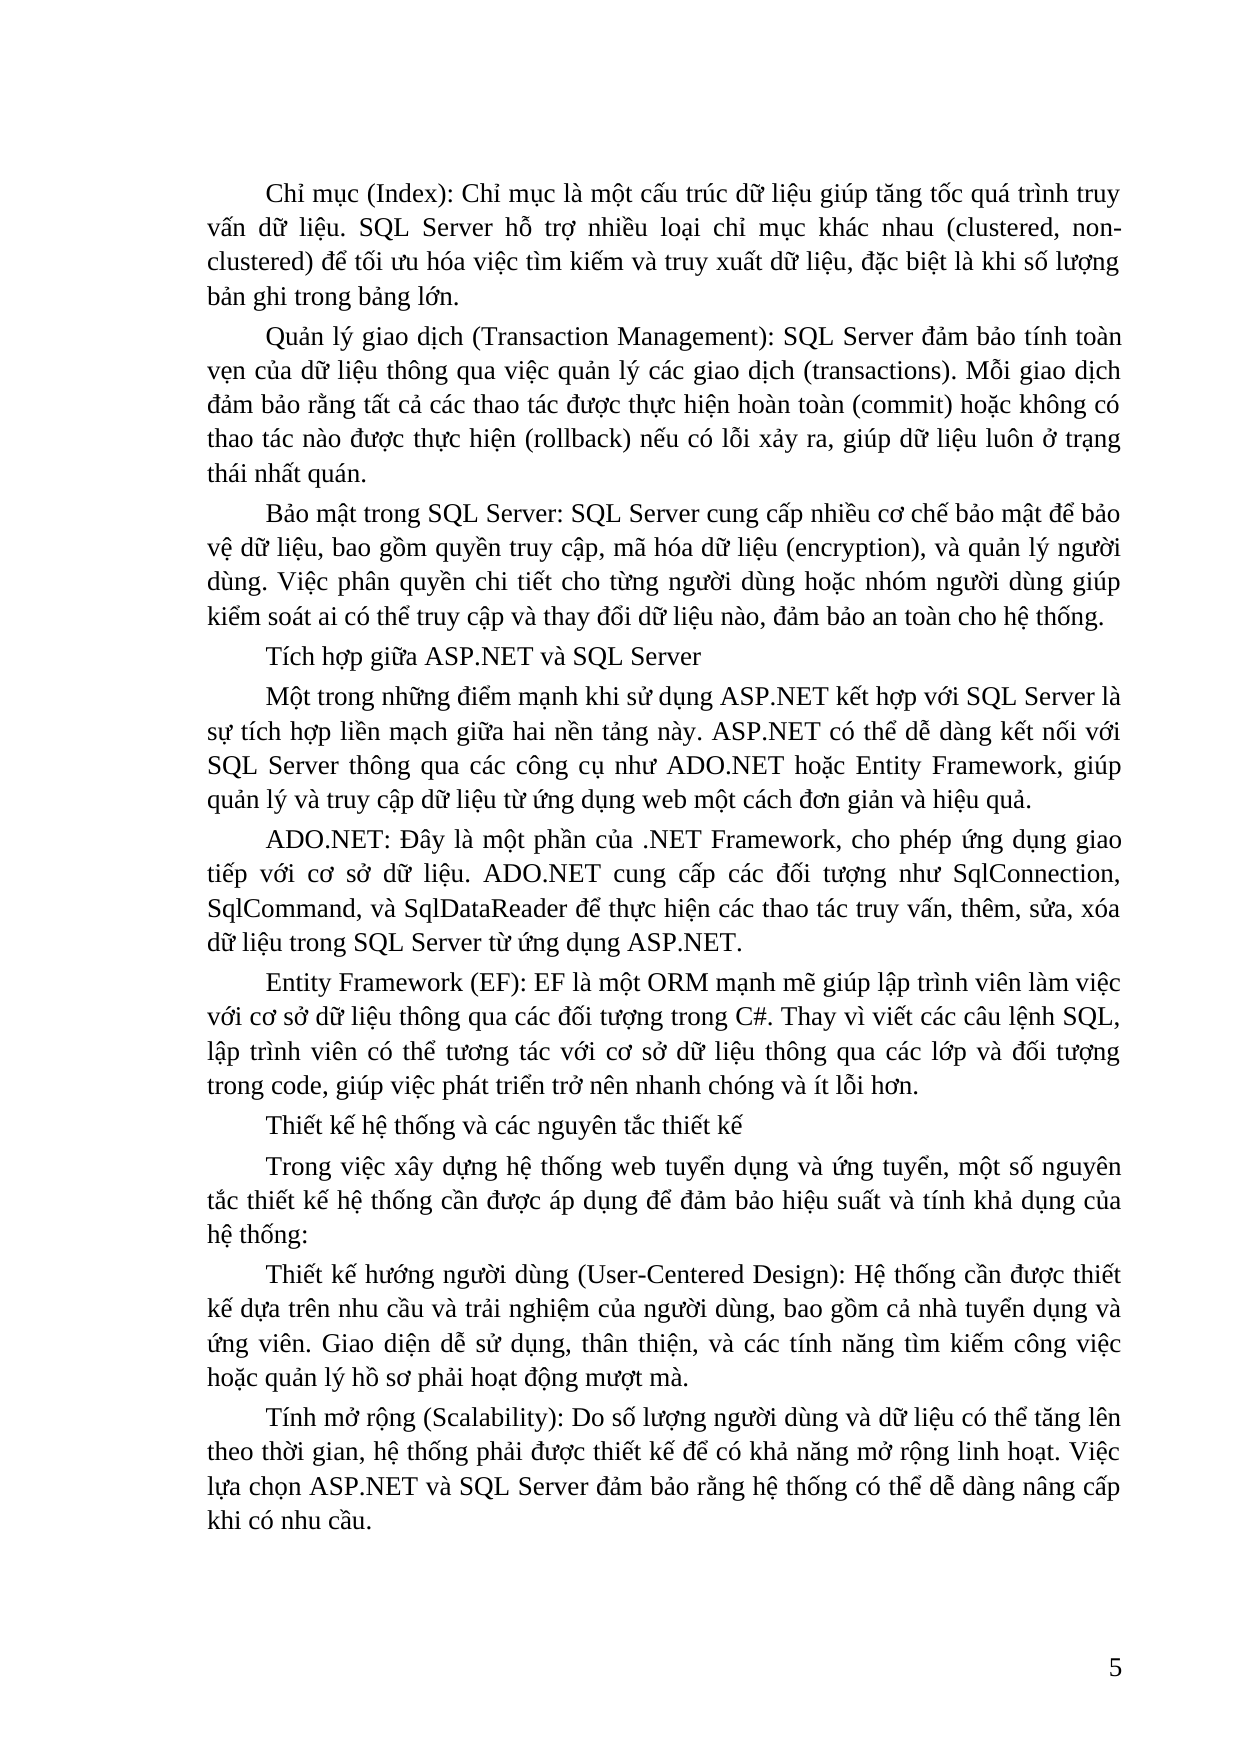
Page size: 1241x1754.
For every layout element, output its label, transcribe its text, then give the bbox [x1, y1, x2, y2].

text Trong việc xây dựng hệ thống web tuyển dụng và ứng tuyển, một số nguyên tắc thiết kế hệ thống cần được áp dụng để đảm bảo hiệu suất và tính khả dụng của hệ thống: [207, 1150, 1122, 1249]
text Một trong những điểm mạnh khi sử dụng ASP.NET kết hợp với SQL Server là sự tích hợp liền mạch giữa hai nền tảng này. ASP.NET có thể dễ dàng kết nối với SQL Server thông qua các công cụ như ADO.NET hoặc Entity Framework, giúp quản lý và truy cập dữ liệu từ ứng dụng web một cách đơn giản và hiệu quả. [207, 681, 1122, 814]
text Tích hợp giữa ASP.NET và SQL Server [207, 640, 1122, 671]
text Quản lý giao dịch (Transaction Management): SQL Server đảm bảo tính toàn vẹn của dữ liệu thông qua việc quản lý các giao dịch (transactions). Mỗi giao dịch đảm bảo rằng tất cả các thao tác được thực hiện hoàn toàn (commit) hoặc không có thao tác nào được thực hiện (rollback) nếu có lỗi xảy ra, giúp dữ liệu luôn ở trạng thái nhất quán. [207, 320, 1122, 488]
text Chỉ mục (Index): Chỉ mục là một cấu trúc dữ liệu giúp tăng tốc quá trình truy vấn dữ liệu. SQL Server hỗ trợ nhiều loại chỉ mục khác nhau (clustered, non-clustered) để tối ưu hóa việc tìm kiếm và truy xuất dữ liệu, đặc biệt là khi số lượng bản ghi trong bảng lớn. [207, 177, 1122, 311]
text Tính mở rộng (Scalability): Do số lượng người dùng và dữ liệu có thể tăng lên theo thời gian, hệ thống phải được thiết kế để có khả năng mở rộng linh hoạt. Việc lựa chọn ASP.NET và SQL Server đảm bảo rằng hệ thống có thể dễ dàng nâng cấp khi có nhu cầu. [207, 1401, 1122, 1535]
text Thiết kế hướng người dùng (User-Centered Design): Hệ thống cần được thiết kế dựa trên nhu cầu và trải nghiệm của người dùng, bao gồm cả nhà tuyển dụng và ứng viên. Giao diện dễ sử dụng, thân thiện, và các tính năng tìm kiếm công việc hoặc quản lý hồ sơ phải hoạt động mượt mà. [207, 1258, 1122, 1392]
text Entity Framework (EF): EF là một ORM mạnh mẽ giúp lập trình viên làm việc với cơ sở dữ liệu thông qua các đối tượng trong C#. Thay vì viết các câu lệnh SQL, lập trình viên có thể tương tác với cơ sở dữ liệu thông qua các lớp và đối tượng trong code, giúp việc phát triển trở nên nhanh chóng và ít lỗi hơn. [207, 966, 1122, 1100]
text Thiết kế hệ thống và các nguyên tắc thiết kế [207, 1109, 1122, 1140]
text Bảo mật trong SQL Server: SQL Server cung cấp nhiều cơ chế bảo mật để bảo vệ dữ liệu, bao gồm quyền truy cập, mã hóa dữ liệu (encryption), và quản lý người dùng. Việc phân quyền chi tiết cho từng người dùng hoặc nhóm người dùng giúp kiểm soát ai có thể truy cập và thay đổi dữ liệu nào, đảm bảo an toàn cho hệ thống. [207, 497, 1122, 631]
text ADO.NET: Đây là một phần của .NET Framework, cho phép ứng dụng giao tiếp với cơ sở dữ liệu. ADO.NET cung cấp các đối tượng như SqlConnection, SqlCommand, và SqlDataReader để thực hiện các thao tác truy vấn, thêm, sửa, xóa dữ liệu trong SQL Server từ ứng dụng ASP.NET. [207, 823, 1122, 957]
